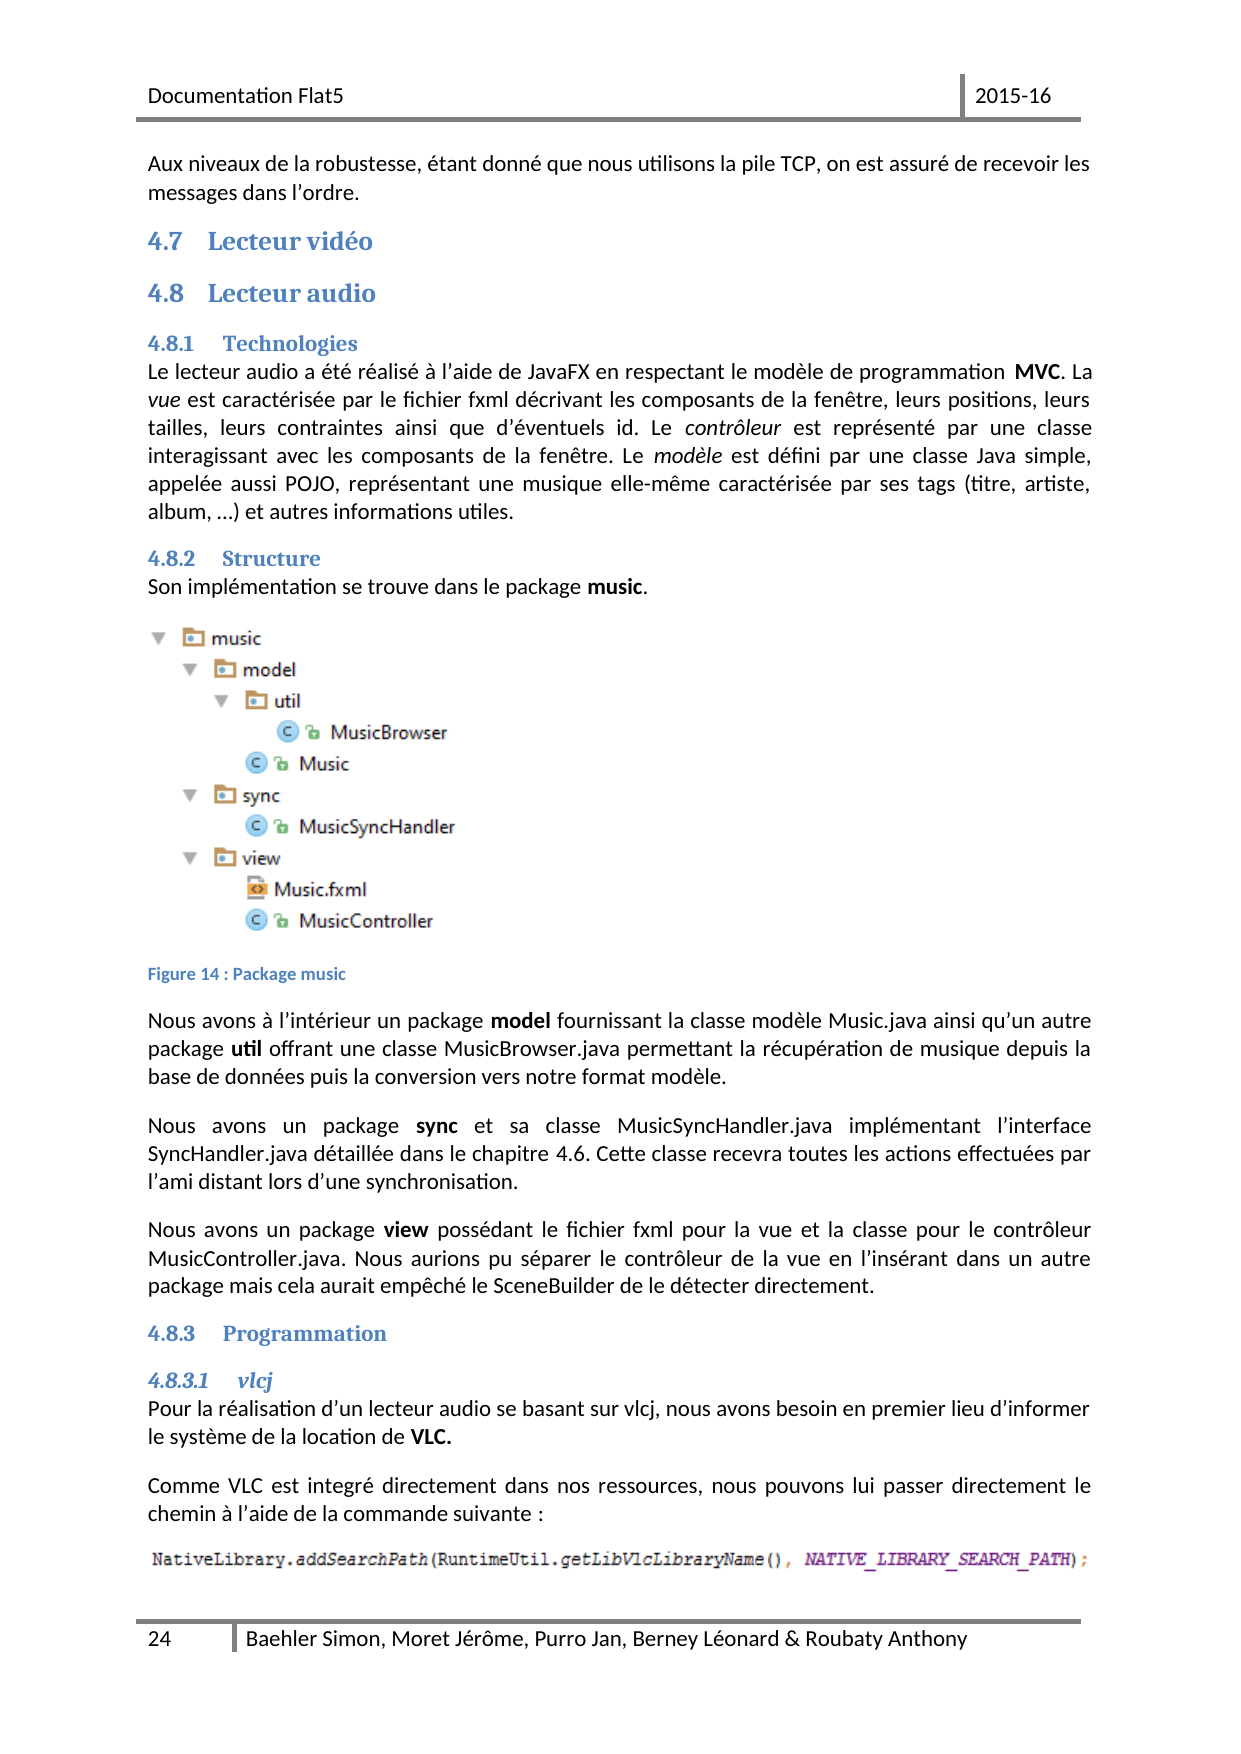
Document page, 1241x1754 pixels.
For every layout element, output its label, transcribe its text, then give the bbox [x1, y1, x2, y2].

text Aux niveaux de la robustesse, étant donné que nous utilisons la pile TCP, on est assuré de recevoir les messages dans l’ordre. [148, 149, 1092, 206]
subtitle Lecteur audio [148, 278, 1092, 309]
picture [147, 621, 468, 942]
text Nous avons un package view possédant le fichier fxml pour la vue et la classe pour le contrôleur MusicController.java. Nous aurions pu séparer le contrôleur de la vue en l’insérant dans un autre package mais cela aurait empêché le SceneBuilder de le détecter directement. [148, 1216, 1092, 1300]
text Son implémentation se trouve dans le package music. [148, 572, 1092, 600]
subtitle vlcj [148, 1368, 1092, 1394]
text Pour la réalisation d’un lecteur audio se basant sur vlcj, nous avons besoin en premier lieu d’informer le système de la location de VLC. [148, 1394, 1092, 1450]
subtitle Programmation [148, 1321, 1092, 1347]
text Comme VLC est integré directement dans nos ressources, nous pouvons lui passer directement le chemin à l’aide de la commande suivante : [148, 1471, 1092, 1527]
text Le lecteur audio a été réalisé à l’aide de JavaFX en respectant le modèle de programmation MVC. La vue est caractérisée par le fichier fxml décrivant les composants de la fenêtre, leurs positions, leurs tailles, leurs contraintes ainsi que d’éventuels id. Le contrôleur est représenté par une classe interagissant avec les composants de la fenêtre. Le modèle est défini par une classe Java simple, appelée aussi POJO, représentant une musique elle-même caractérisée par ses tags (titre, artiste, album, …) et autres informations utiles. [148, 357, 1092, 525]
picture [147, 1547, 1093, 1576]
text Nous avons un package sync et sa classe MusicSyncHandler.java implémentant l’interface SyncHandler.java détaillée dans le chapitre 4.4. Cette classe recevra toutes les actions effectuées par l’ami distant lors d’une synchronisation. [148, 1111, 1092, 1195]
subtitle Lecteur vidéo [148, 226, 1092, 258]
subtitle Technologies [148, 330, 1092, 357]
subtitle Structure [148, 546, 1092, 572]
text Nous avons à l’intérieur un package model fournissant la classe modèle Music.java ainsi qu’un autre package util offrant une classe MusicBrowser.java permettant la récupération de musique depuis la base de données puis la conversion vers notre format modèle. [148, 1006, 1092, 1090]
